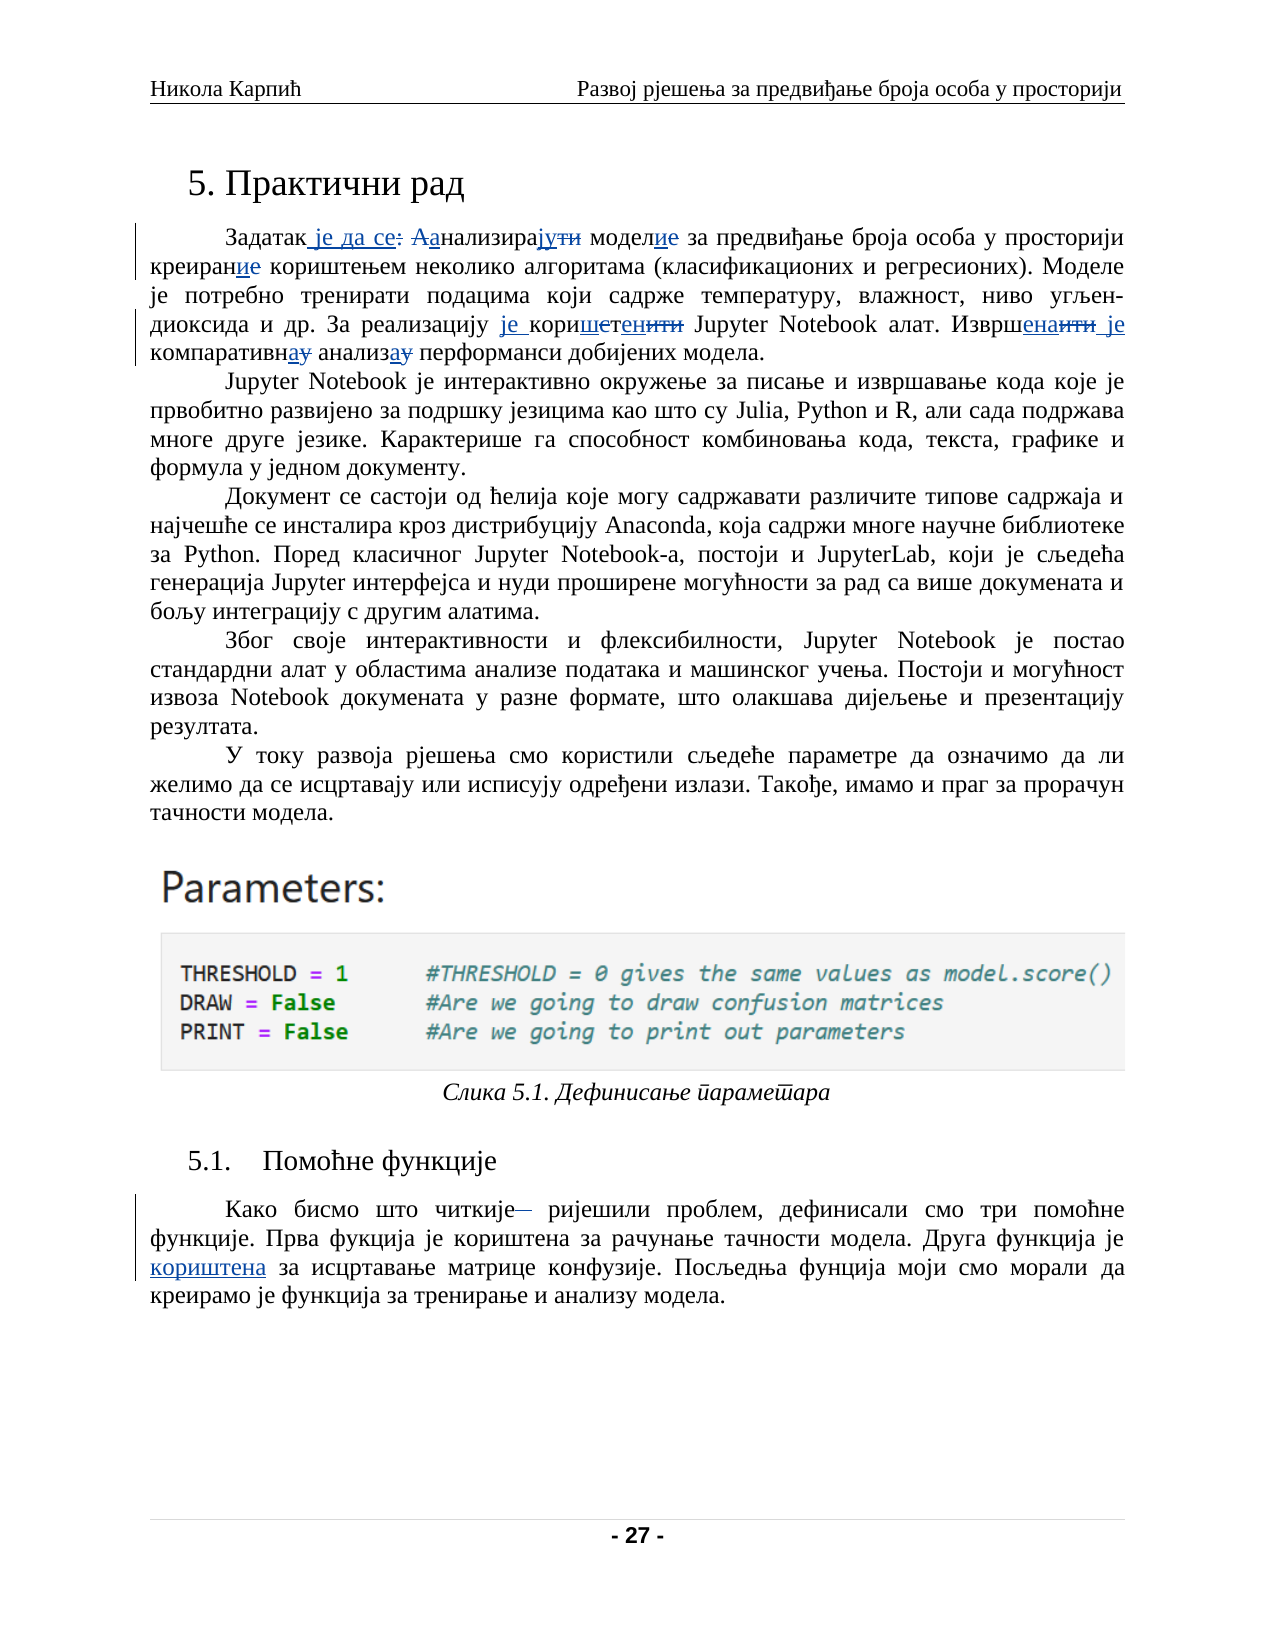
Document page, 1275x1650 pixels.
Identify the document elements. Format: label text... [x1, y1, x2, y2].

text У току развоја рјешења смо користили сљедеће параметре да означимо да ли желимо да се исцртавају или исписују одређени излази. Такође, имамо и праг за прорачун тачности модела. [150, 740, 1125, 826]
picture [150, 855, 1125, 1077]
text Слика 5.1. Дефинисање параметара [150, 1077, 1125, 1106]
text Документ се састоји од ћелија које могу садржавати различите типове садржаја и најчешће се инсталира кроз дистрибуцију Anaconda, која садржи многе научне библиотеке за Python. Поред класичног Jupyter Notebook-а, постоји и JupyterLab, који је сљедећа генерација Jupyter интерфејса и нуди проширене могућности за рад са више докумената и бољу интеграцију с другим алатима. [150, 481, 1125, 625]
text Jupyter Notebook је интерактивно окружење за писање и извршавање кода које је првобитно развијено за подршку језицима као што су Julia, Python и R, али сада подржава многе друге језике. Карактерише га способност комбиновања кода, текста, графике и формула у једном документу. [150, 366, 1125, 481]
subtitle Практични рад [187, 160, 1125, 203]
subtitle Помоћне функције [187, 1143, 1125, 1177]
text Због своје интерактивности и флексибилности, Jupyter Notebook је постао стандардни алат у областима анализе података и машинског учења. Постоји и могућност извоза Notebook докумената у разне формате, што олакшава дијељење и презентацију резултата. [150, 625, 1125, 740]
text Како бисмо што читкије ријешили проблем, дефинисали смо три помоћне функције. Прва фукција је кориштена за рачунање тачности модела. Друга функција је за исцртавање матрице конфузије. Посљедња фунција моји смо морали да креирамо је функција за тренирање и анализу модела. [150, 1194, 1125, 1309]
text Задатак нализира модел за предвиђање броја особа у просторији креиран кориштењем неколико алгоритама (класификационих и регресионих). Моделе је потребно тренирати подацима који садрже температуру, влажност, ниво угљен-диоксида и др. За реализацију корит Jupyter Notebook алат. Изврш компаративн анализ перформанси добијених модела. [150, 222, 1125, 366]
